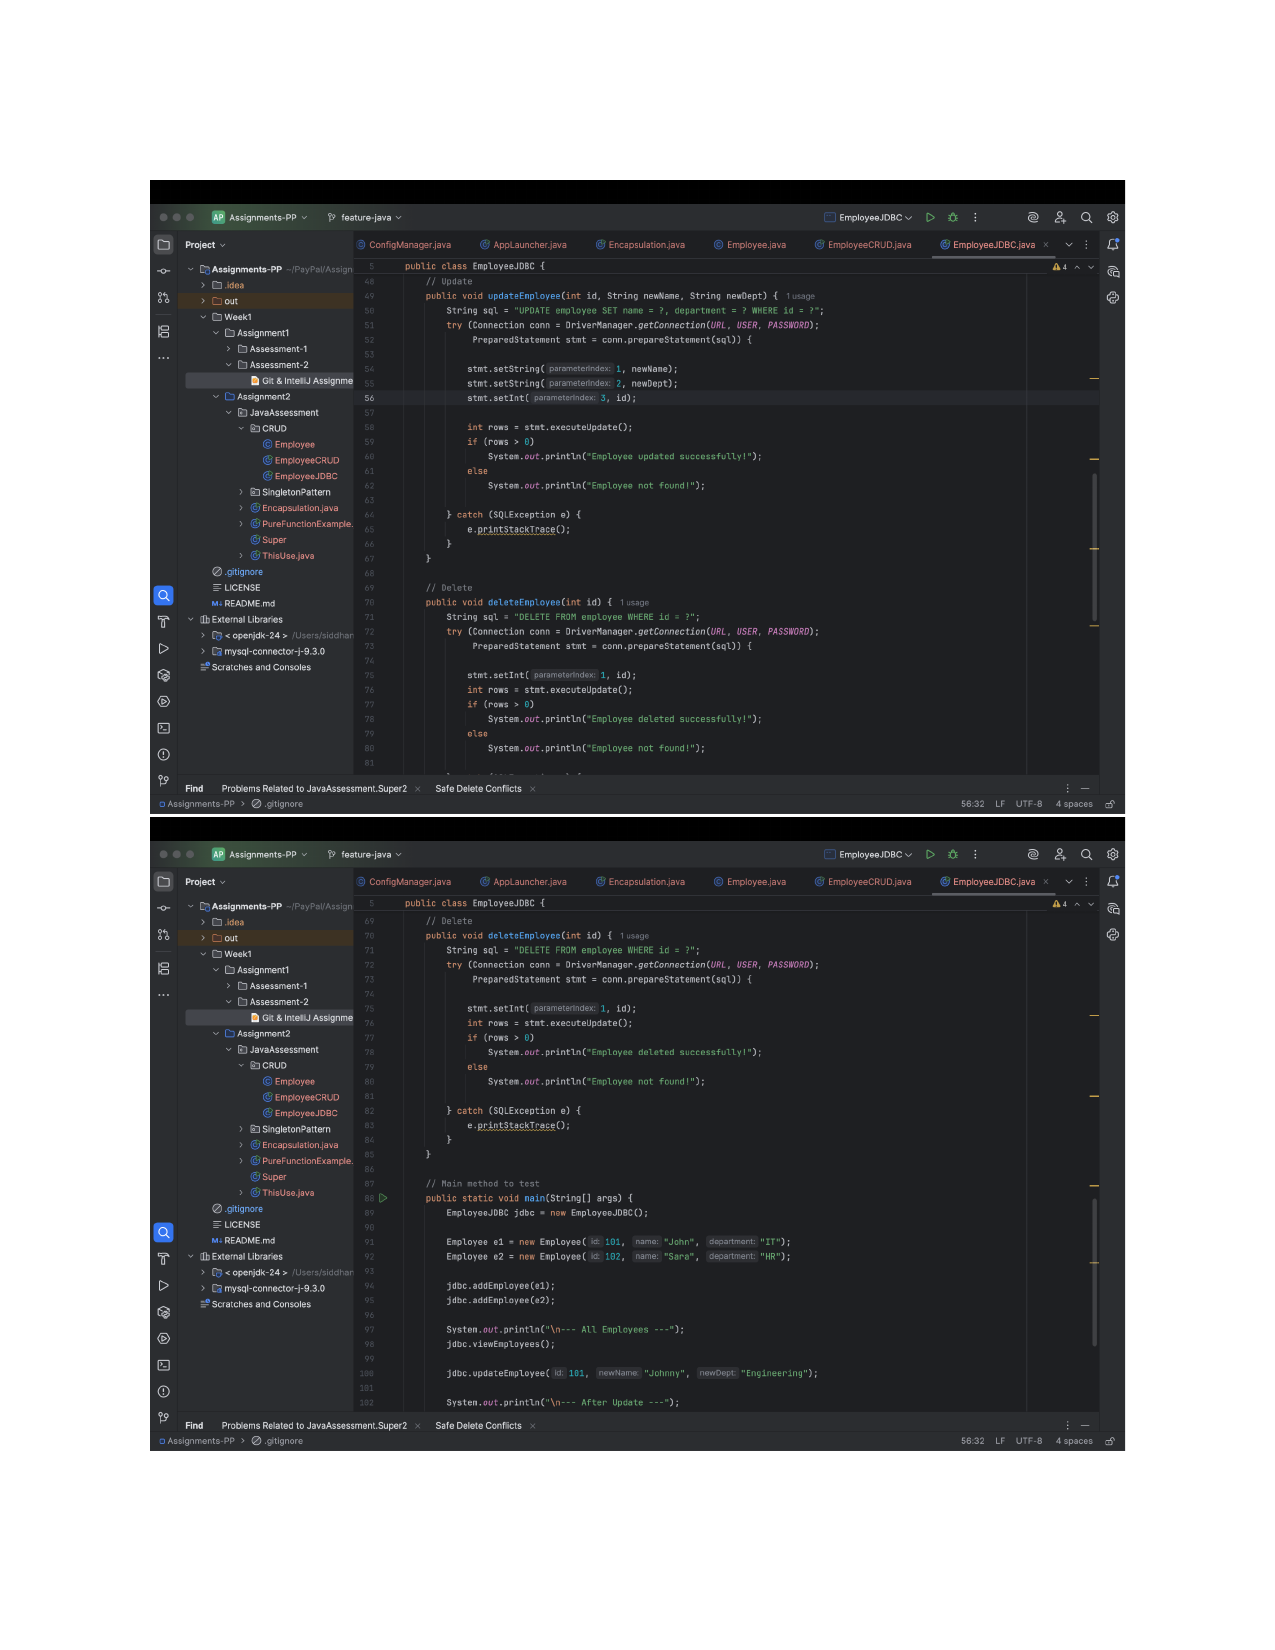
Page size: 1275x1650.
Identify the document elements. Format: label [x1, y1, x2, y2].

picture [150, 180, 1125, 814]
picture [150, 817, 1125, 1451]
